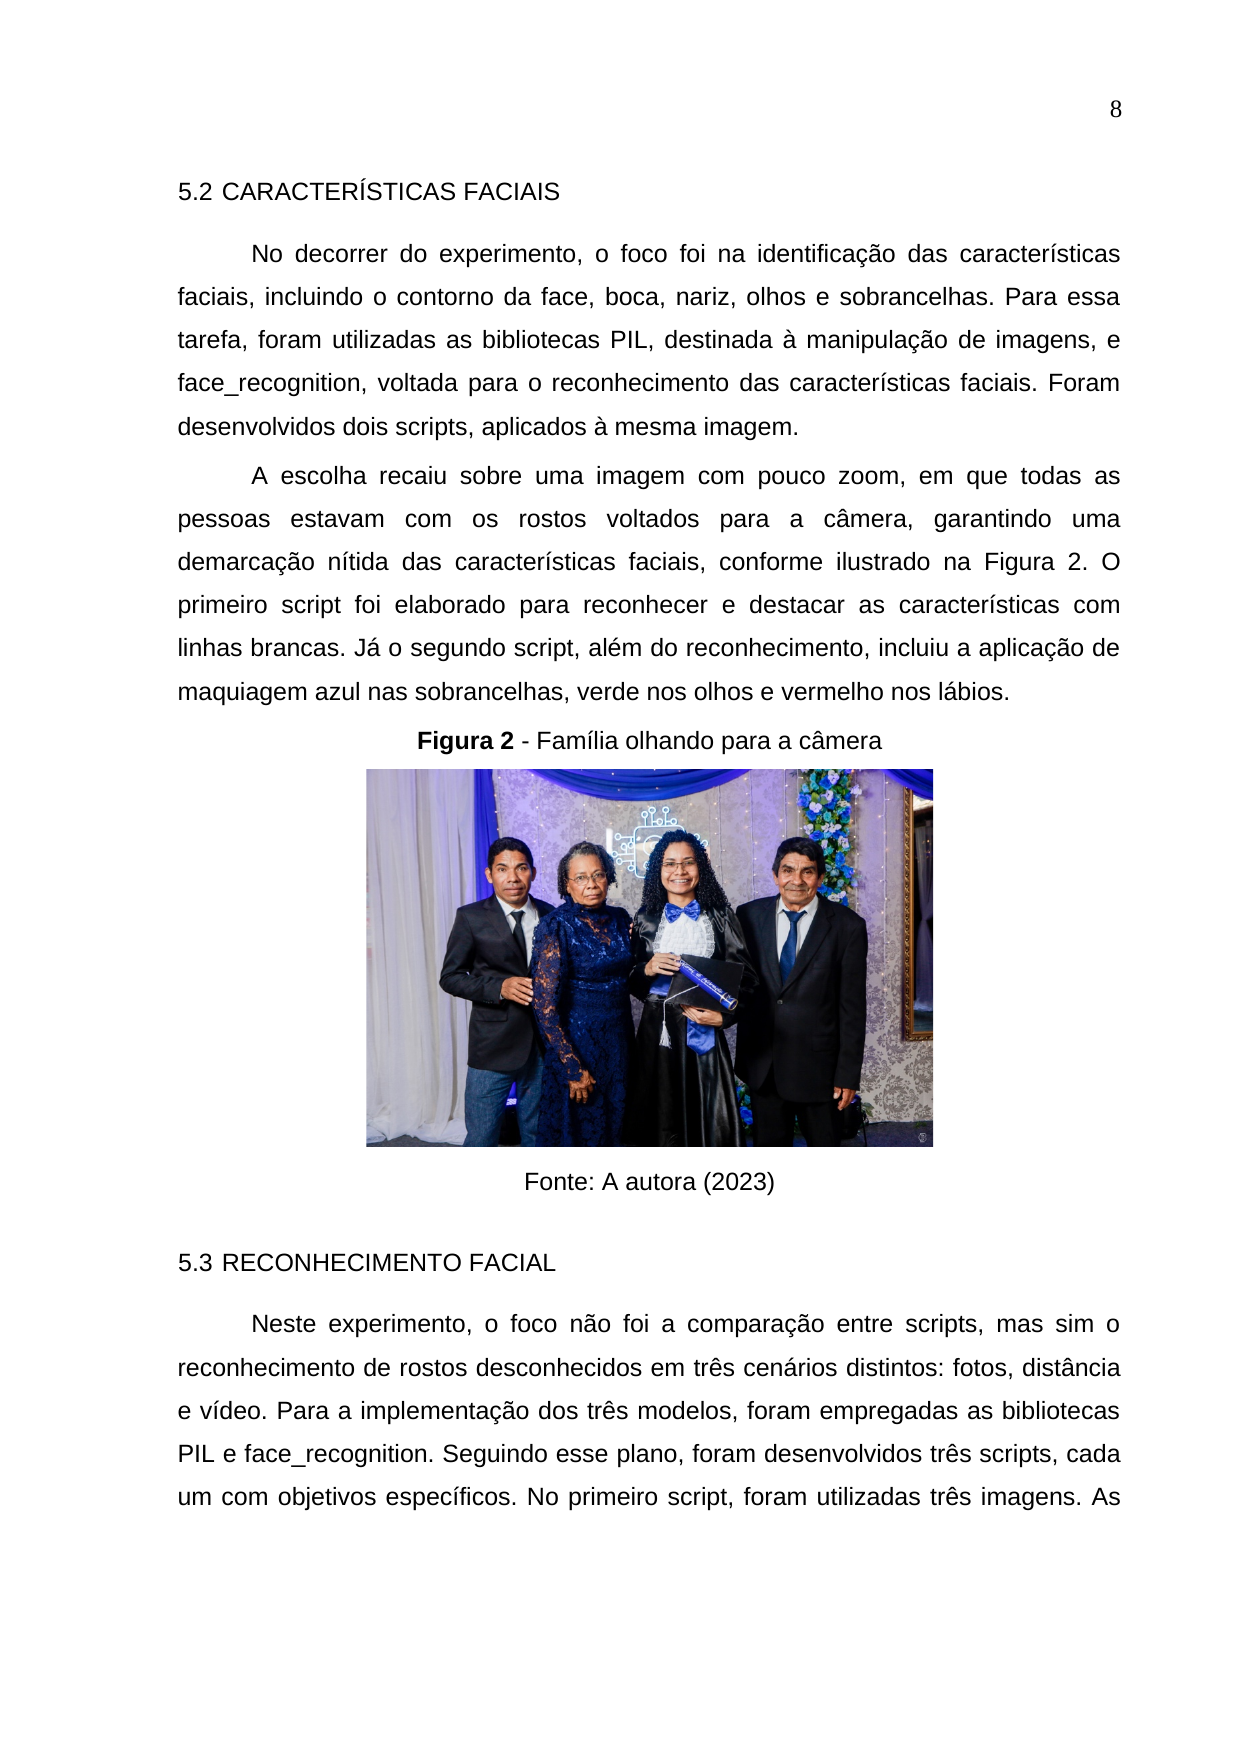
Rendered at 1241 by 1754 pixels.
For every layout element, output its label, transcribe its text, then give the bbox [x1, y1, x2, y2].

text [177, 1309, 1122, 1511]
list CARACTERÍSTICAS FACIAIS [178, 177, 1122, 206]
text No decorrer do experimento, o foco foi na identificação das características faciais, incluindo o contorno da face, boca, nariz, olhos e sobrancelhas. Para essa tarefa, foram utilizadas as bibliotecas PIL, destinada à manipulação de imagens, e face_recognition, voltada para o reconhecimento das características faciais. Foram desenvolvidos dois scripts, aplicados à mesma imagem. [177, 239, 1122, 440]
text Figura 2 - Família olhando para a câmera [177, 726, 1122, 755]
picture [366, 769, 934, 1147]
list RECONHECIMENTO FACIAL [178, 1248, 1122, 1276]
text Fonte: A autora (2023) [177, 1167, 1122, 1196]
text A escolha recaiu sobre uma imagem com pouco zoom, em que todas as pessoas estavam com os rostos voltados para a câmera, garantindo uma demarcação nítida das características faciais, conforme ilustrado na Figura 2. O primeiro script foi elaborado para reconhecer e destacar as características com linhas brancas. Já o segundo script, além do reconhecimento, incluiu a aplicação de maquiagem azul nas sobrancelhas, verde nos olhos e vermelho nos lábios. [177, 461, 1122, 705]
